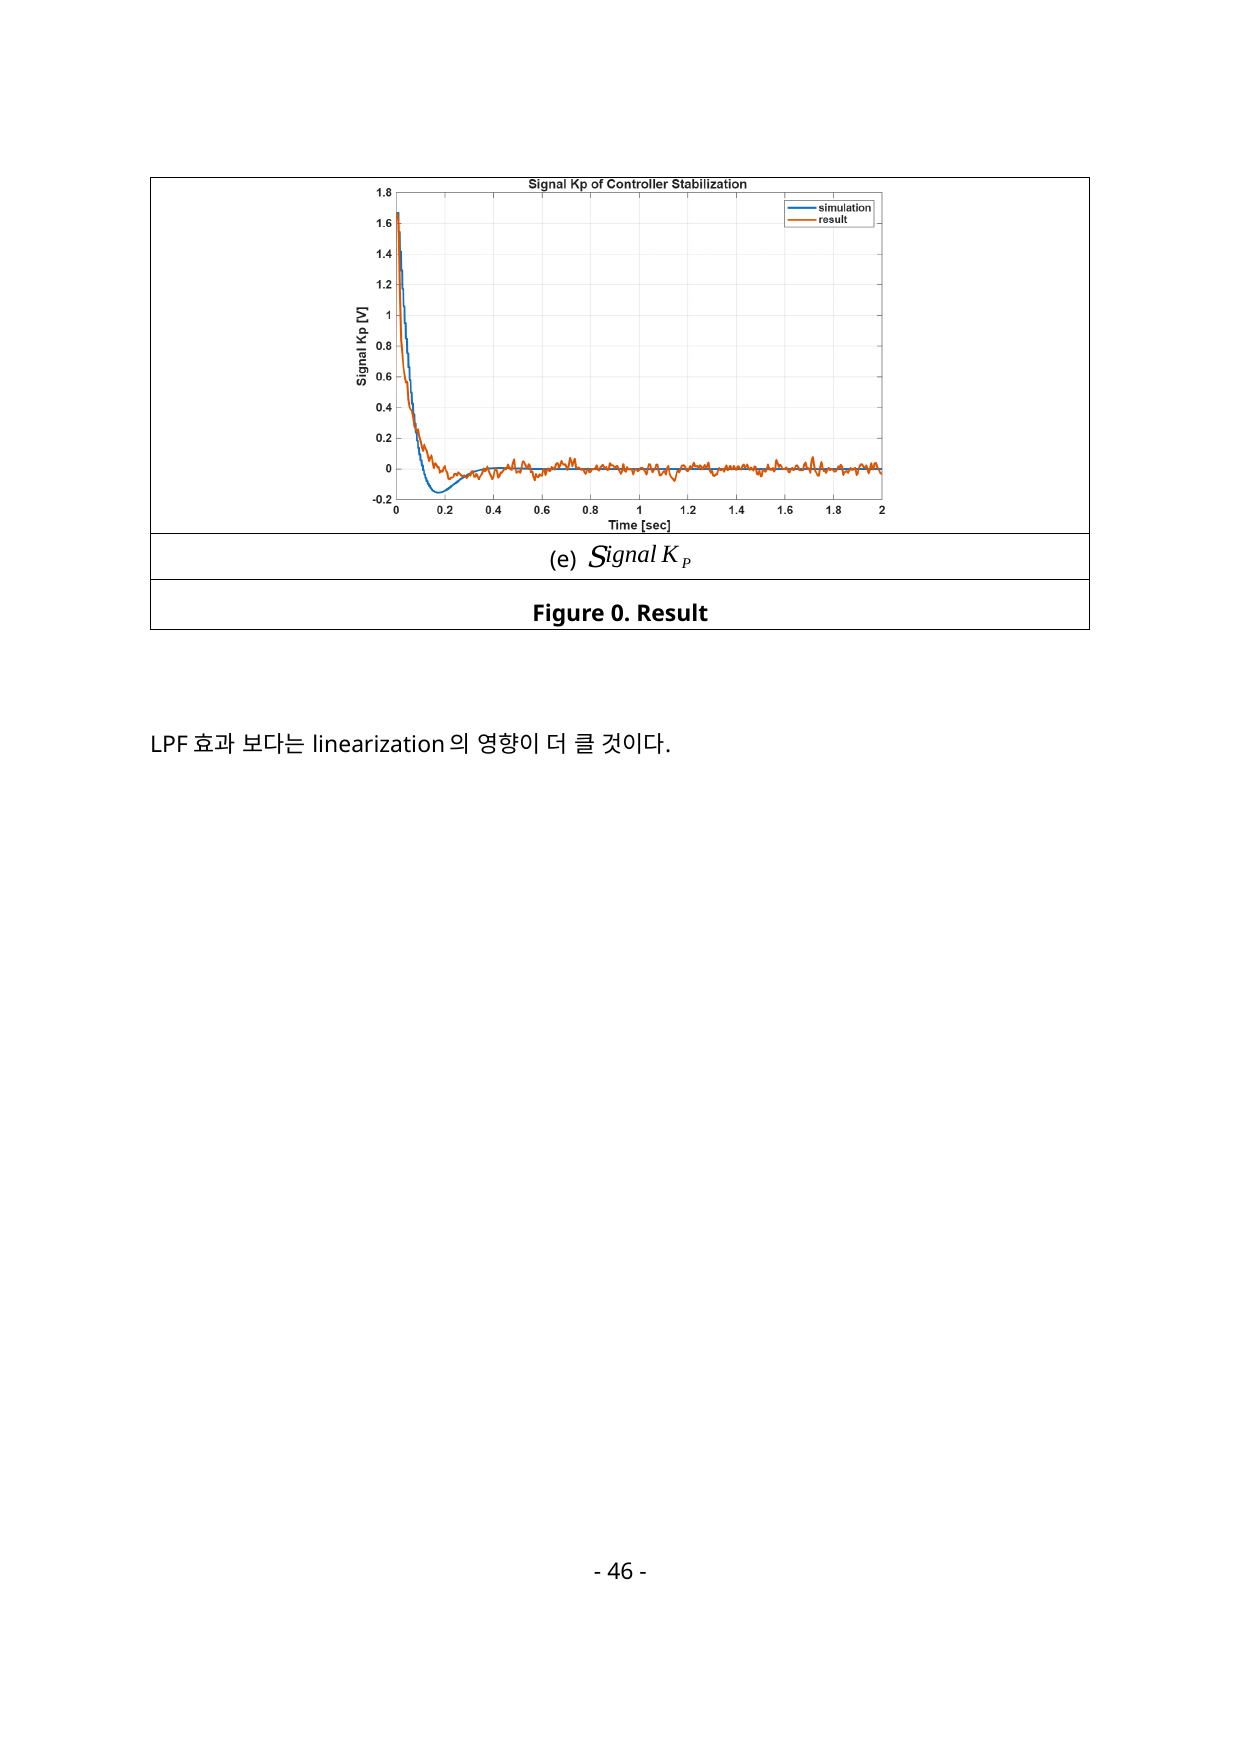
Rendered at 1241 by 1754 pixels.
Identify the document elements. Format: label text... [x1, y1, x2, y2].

table_cell [151, 178, 355, 533]
table_cell Figure 0. Result [151, 580, 1089, 628]
table_cell (e) S [151, 534, 1089, 579]
picture [355, 178, 886, 533]
table_cell [886, 178, 1089, 533]
text LPF 효과 보다는 linearization의 영향이 더 클 것이다. [150, 725, 1090, 759]
